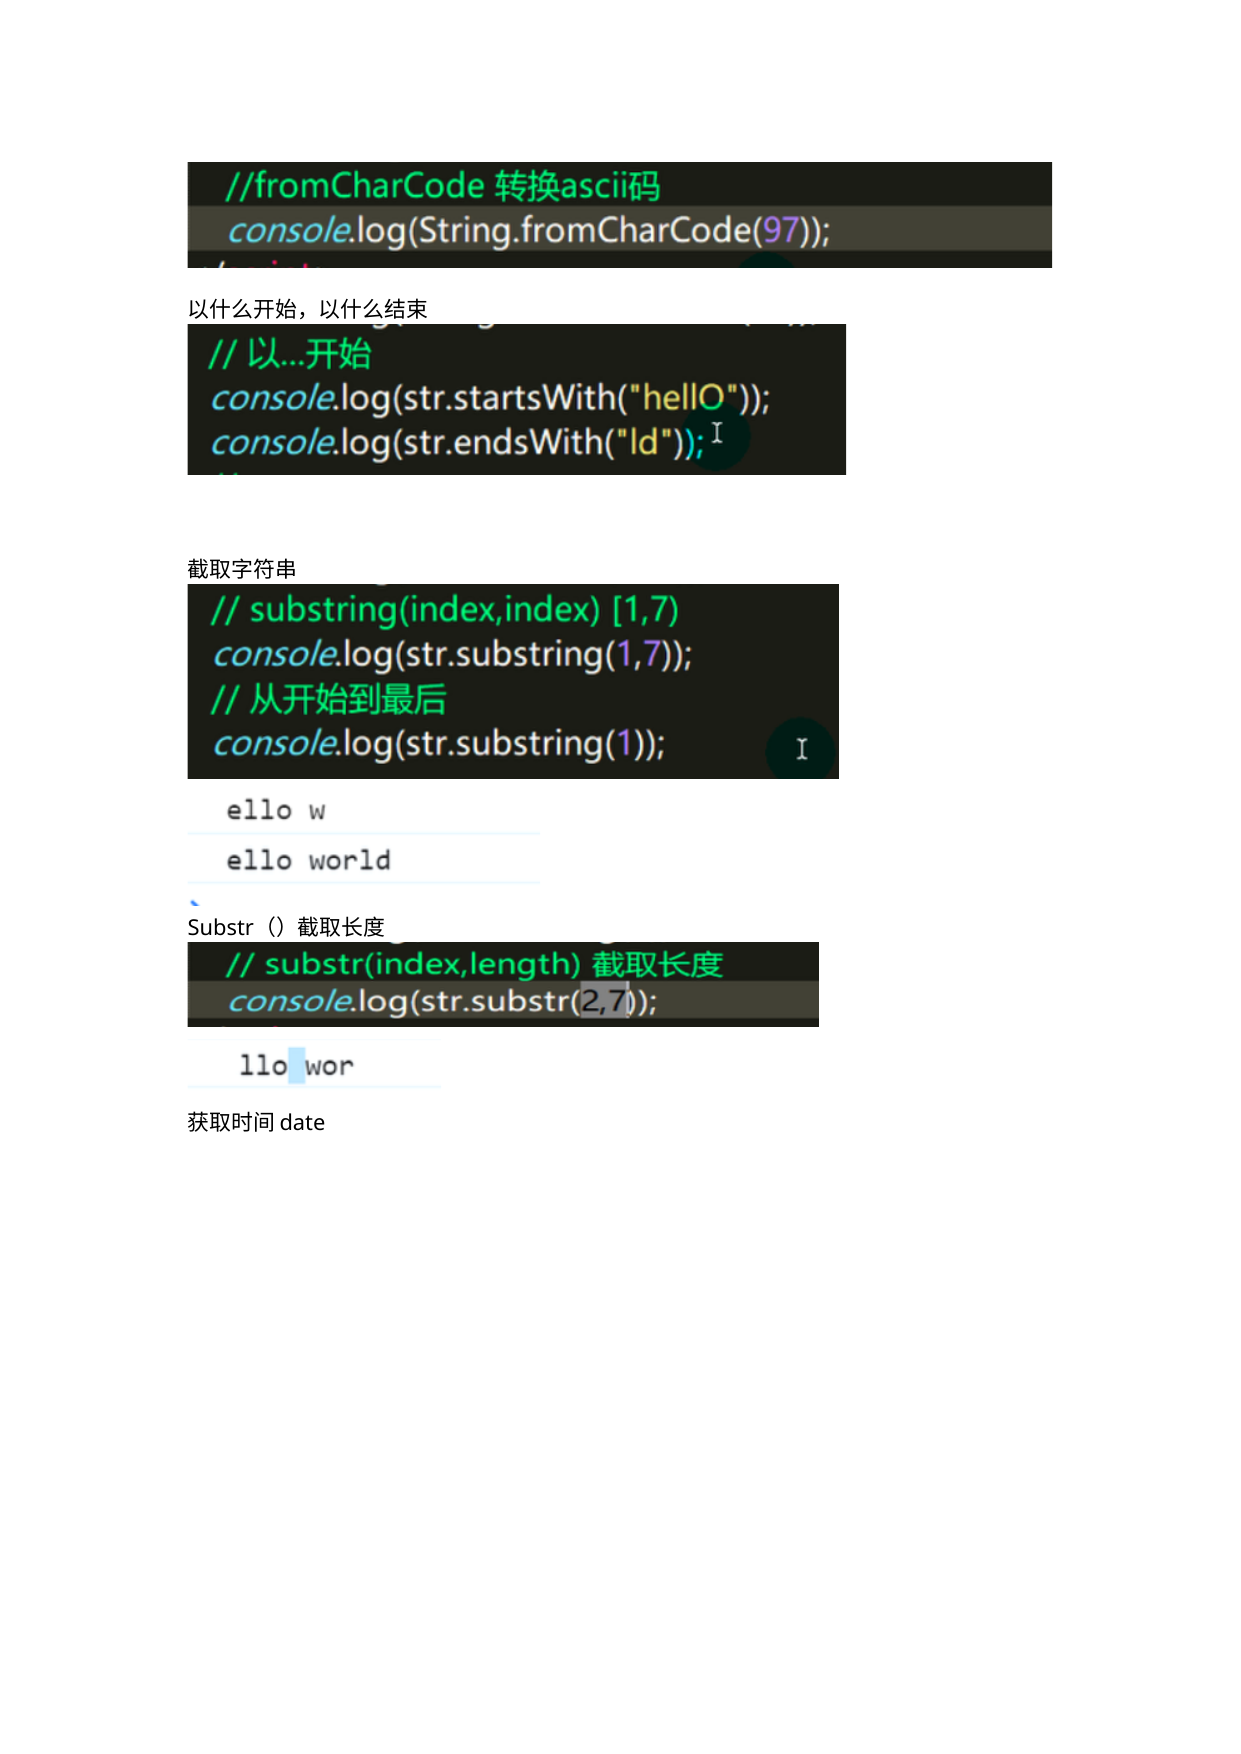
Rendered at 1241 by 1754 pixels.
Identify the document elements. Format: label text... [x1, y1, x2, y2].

picture [187, 1039, 442, 1094]
text 以什么开始，以什么结束 [187, 292, 1053, 324]
text 获取时间date [187, 1104, 1053, 1137]
picture [187, 324, 847, 475]
text Substr（）截取长度 [187, 909, 1053, 942]
picture [187, 162, 1053, 268]
picture [187, 942, 819, 1027]
picture [187, 584, 839, 906]
text 截取字符串 [187, 552, 1053, 584]
